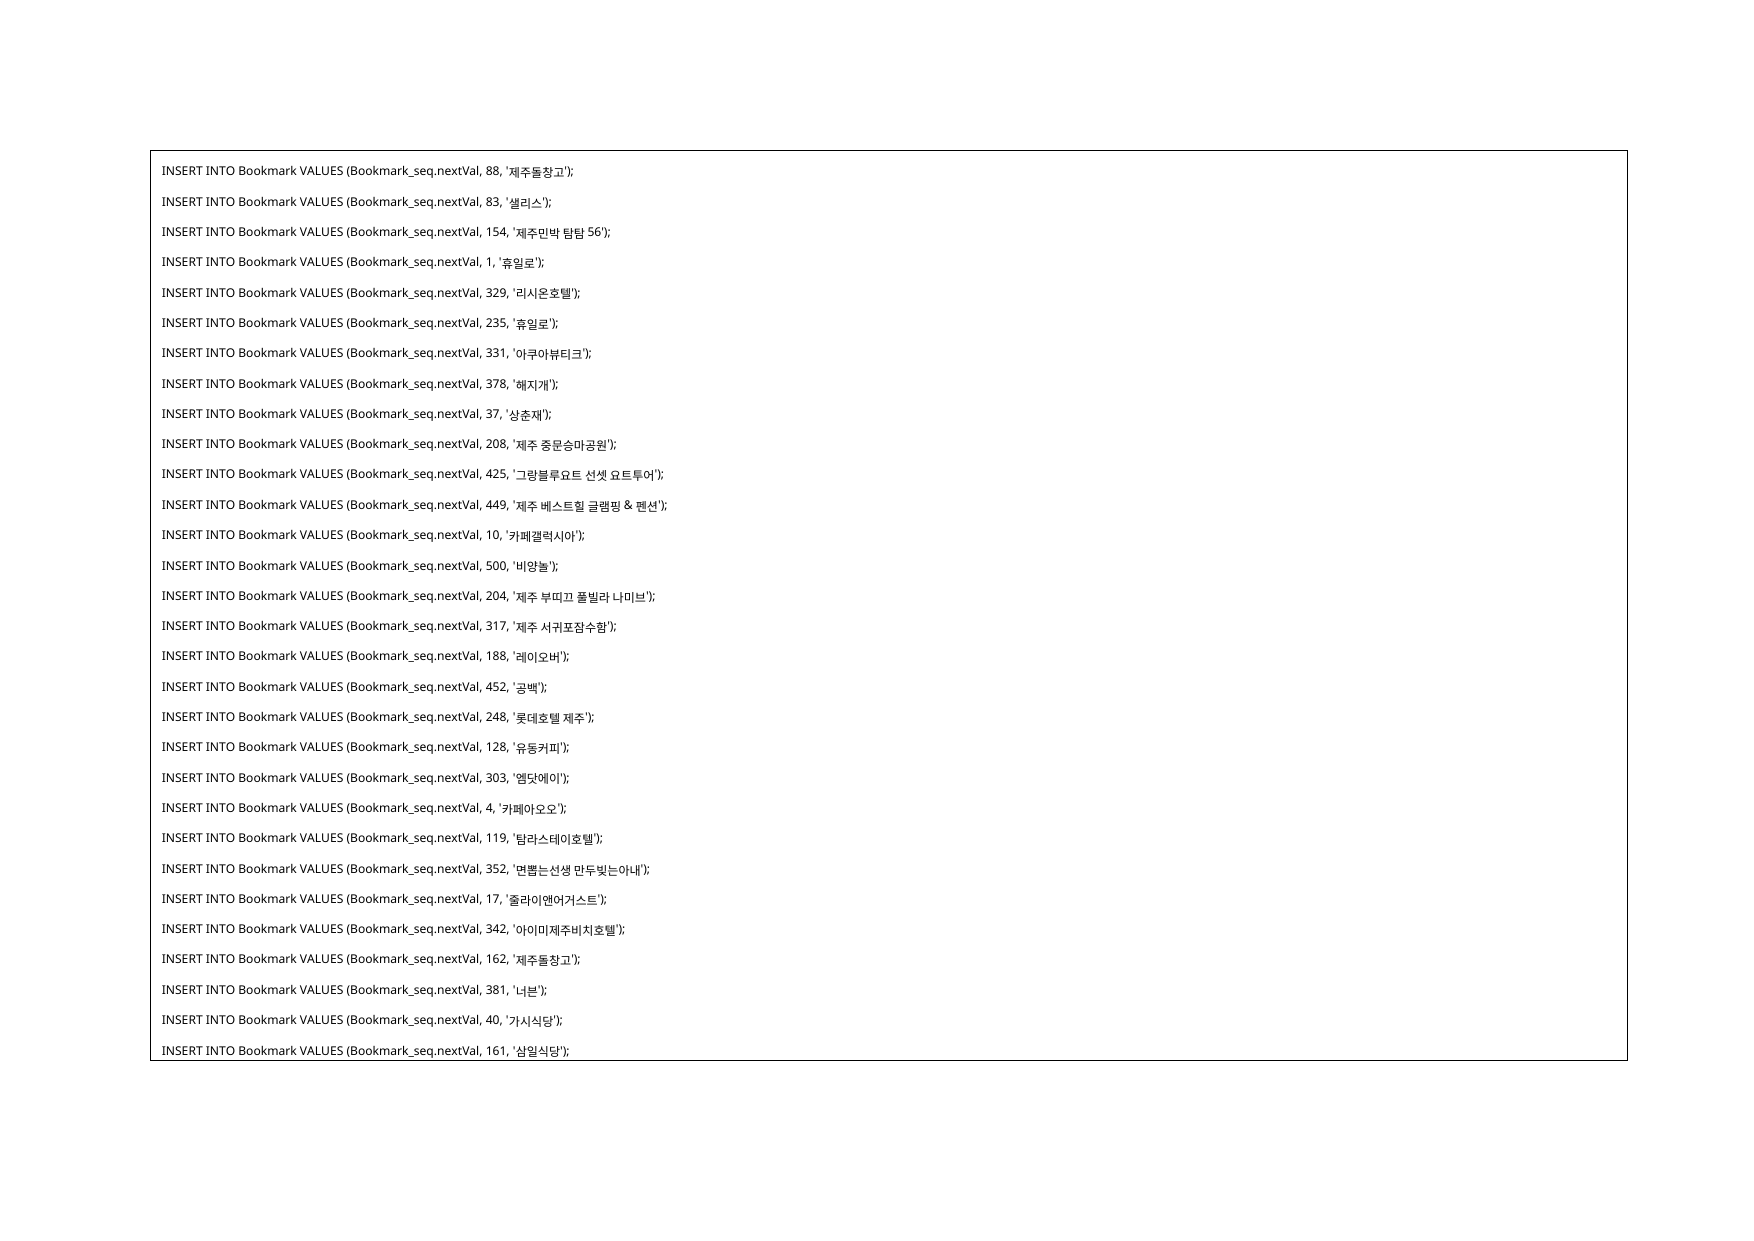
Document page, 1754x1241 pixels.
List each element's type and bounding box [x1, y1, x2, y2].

table_cell [151, 151, 1627, 1060]
